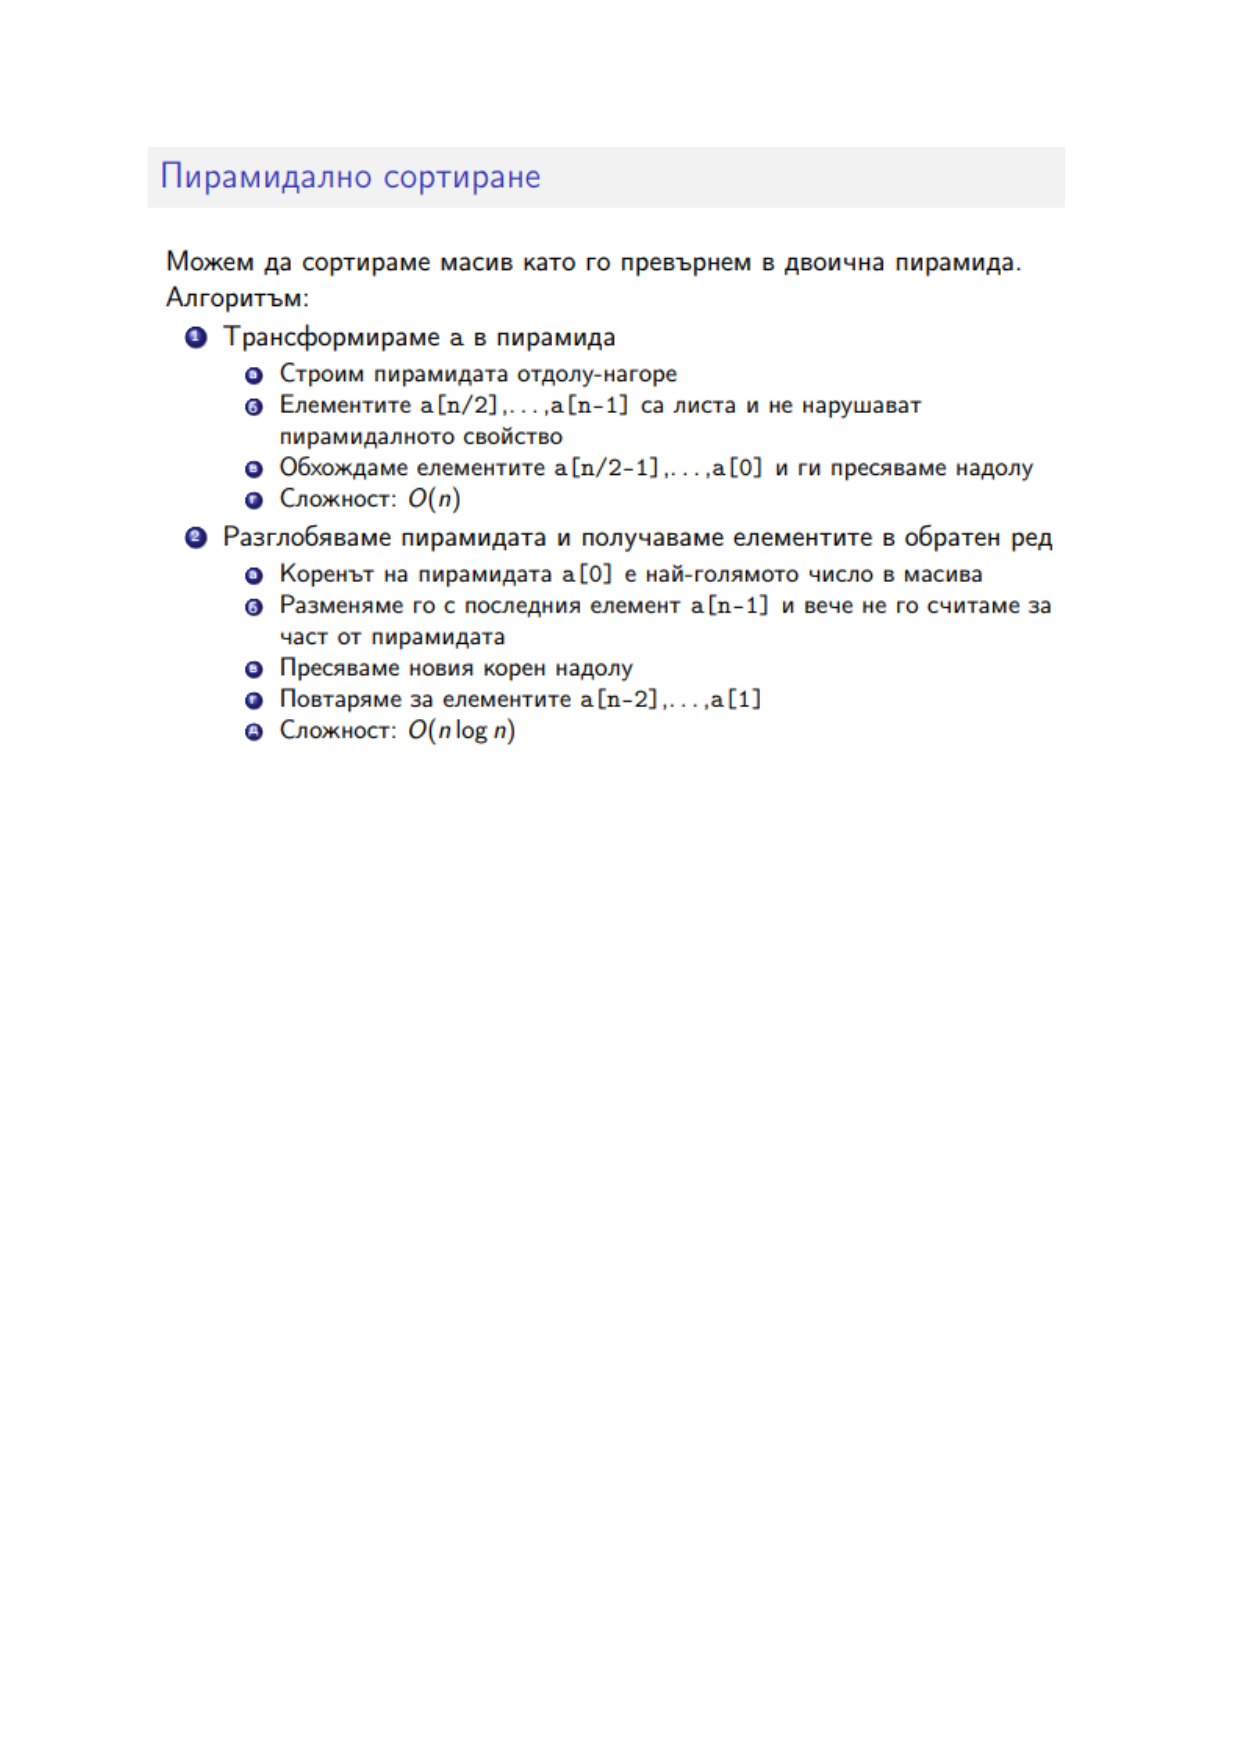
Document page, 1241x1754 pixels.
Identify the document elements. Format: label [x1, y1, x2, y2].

picture [147, 147, 1065, 754]
